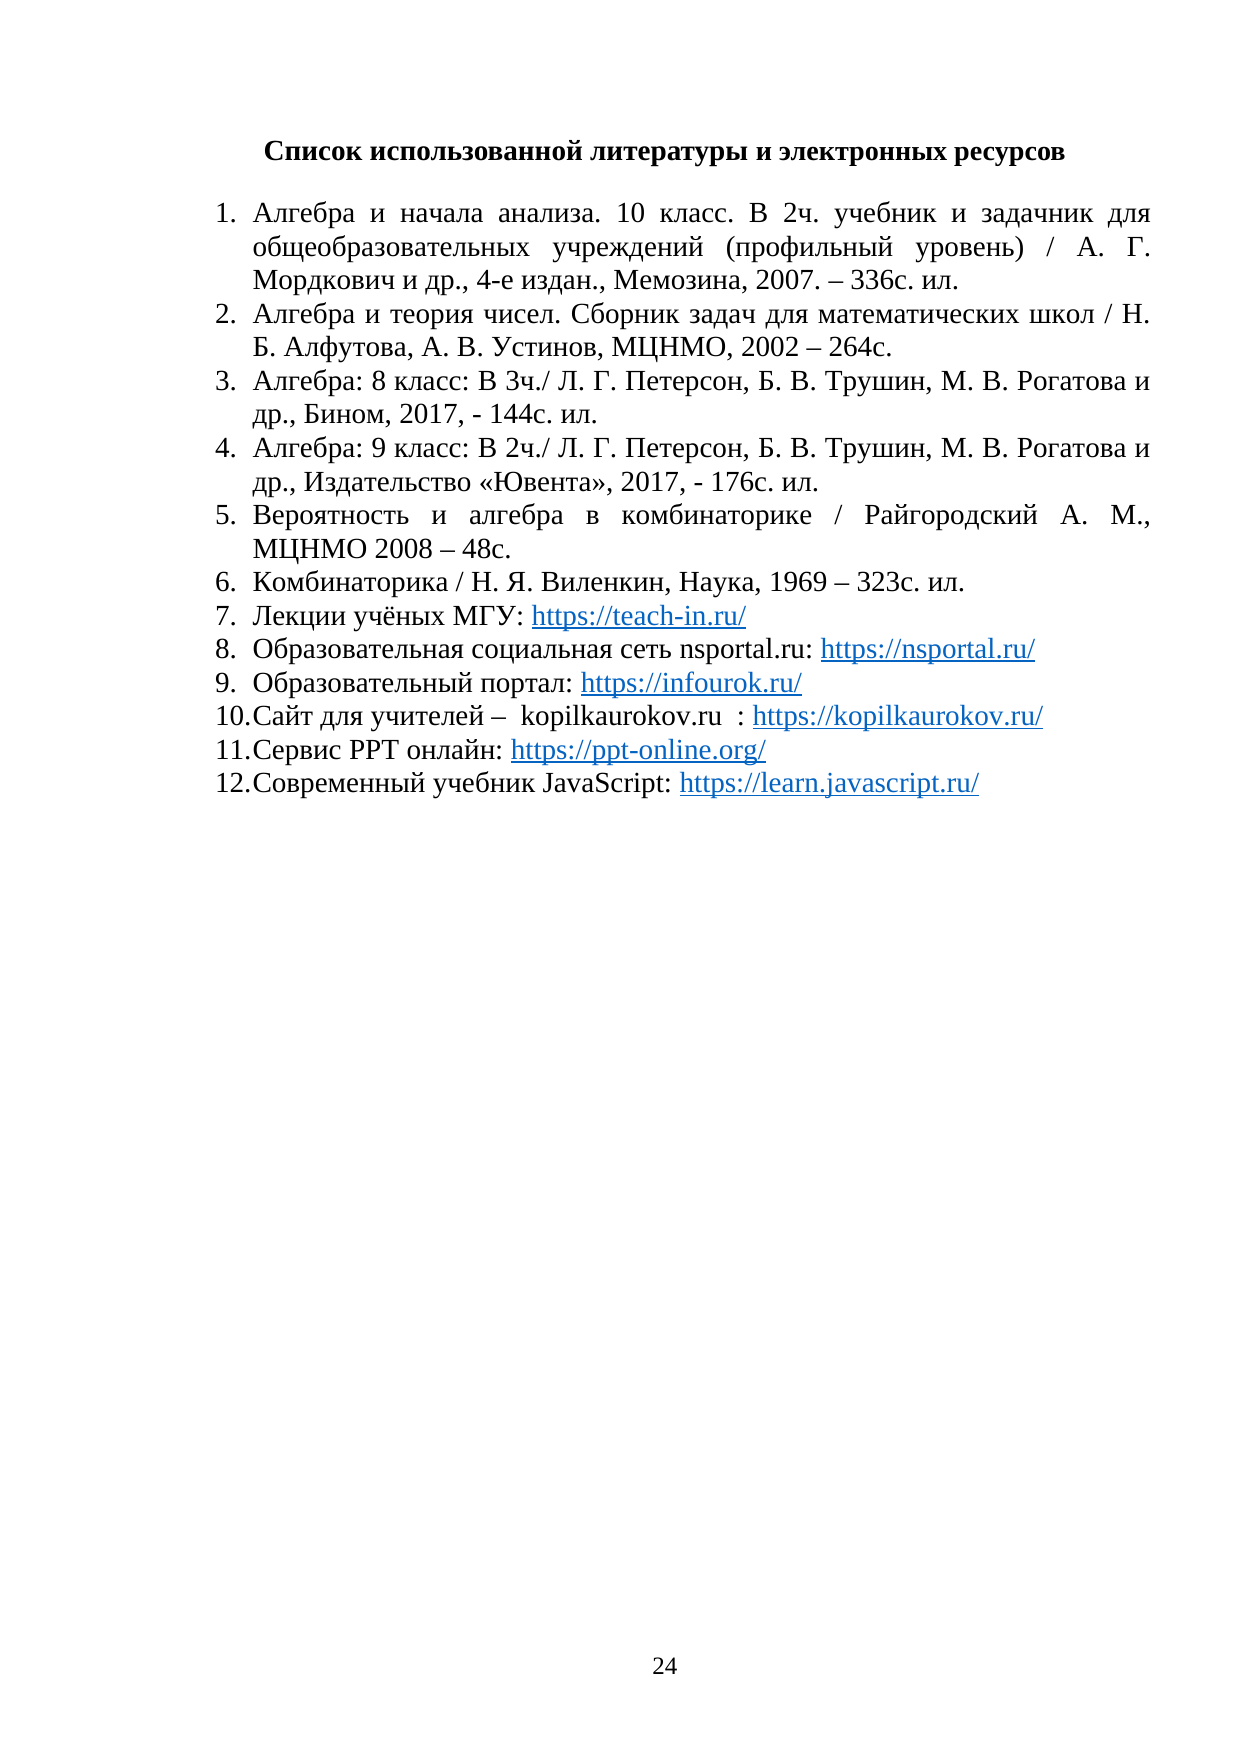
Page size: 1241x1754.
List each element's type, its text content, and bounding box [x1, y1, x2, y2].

list Лекции учёных МГУ: https://teach-in.ru/ [215, 598, 1152, 631]
list Сайт для учителей – kopilkaurokov.ru : https://kopilkaurokov.ru/ [215, 698, 1152, 732]
list Алгебра и начала анализа. 10 класс. В 2ч. учебник и задачник для общеобразовательных учреждений (профильный уровень) / А. Г. Мордкович и др., 4-е издан., Мемозина, 2007. – 336с. ил. [215, 195, 1152, 296]
list Образовательная социальная сеть nsportal.ru: https://nsportal.ru/ [215, 631, 1152, 665]
list Алгебра: 8 класс: В 3ч./ Л. Г. Петерсон, Б. В. Трушин, М. В. Рогатова и др., Бином, 2017, - 144с. ил. [215, 363, 1152, 430]
list Образовательный портал: https://infourok.ru/ [215, 665, 1152, 698]
list Современный учебник JavaScript: https://learn.javascript.ru/ [215, 766, 1152, 799]
list Алгебра и теория чисел. Сборник задач для математических школ / Н. Б. Алфутова, А. В. Устинов, МЦНМО, 2002 – 264с. [215, 296, 1152, 363]
list Комбинаторика / Н. Я. Виленкин, Наука, 1969 – 323с. ил. [215, 564, 1152, 598]
list Сервис PPT онлайн: https://ppt-online.org/ [215, 732, 1152, 766]
list Алгебра: 9 класс: В 2ч./ Л. Г. Петерсон, Б. В. Трушин, М. В. Рогатова и др., Издательство «Ювента», 2017, - 176с. ил. [215, 430, 1152, 497]
subtitle Список использованной литературы и электронных ресурсов [177, 133, 1152, 166]
list Вероятность и алгебра в комбинаторике / Райгородский А. М., МЦНМО 2008 – 48с. [215, 497, 1152, 564]
